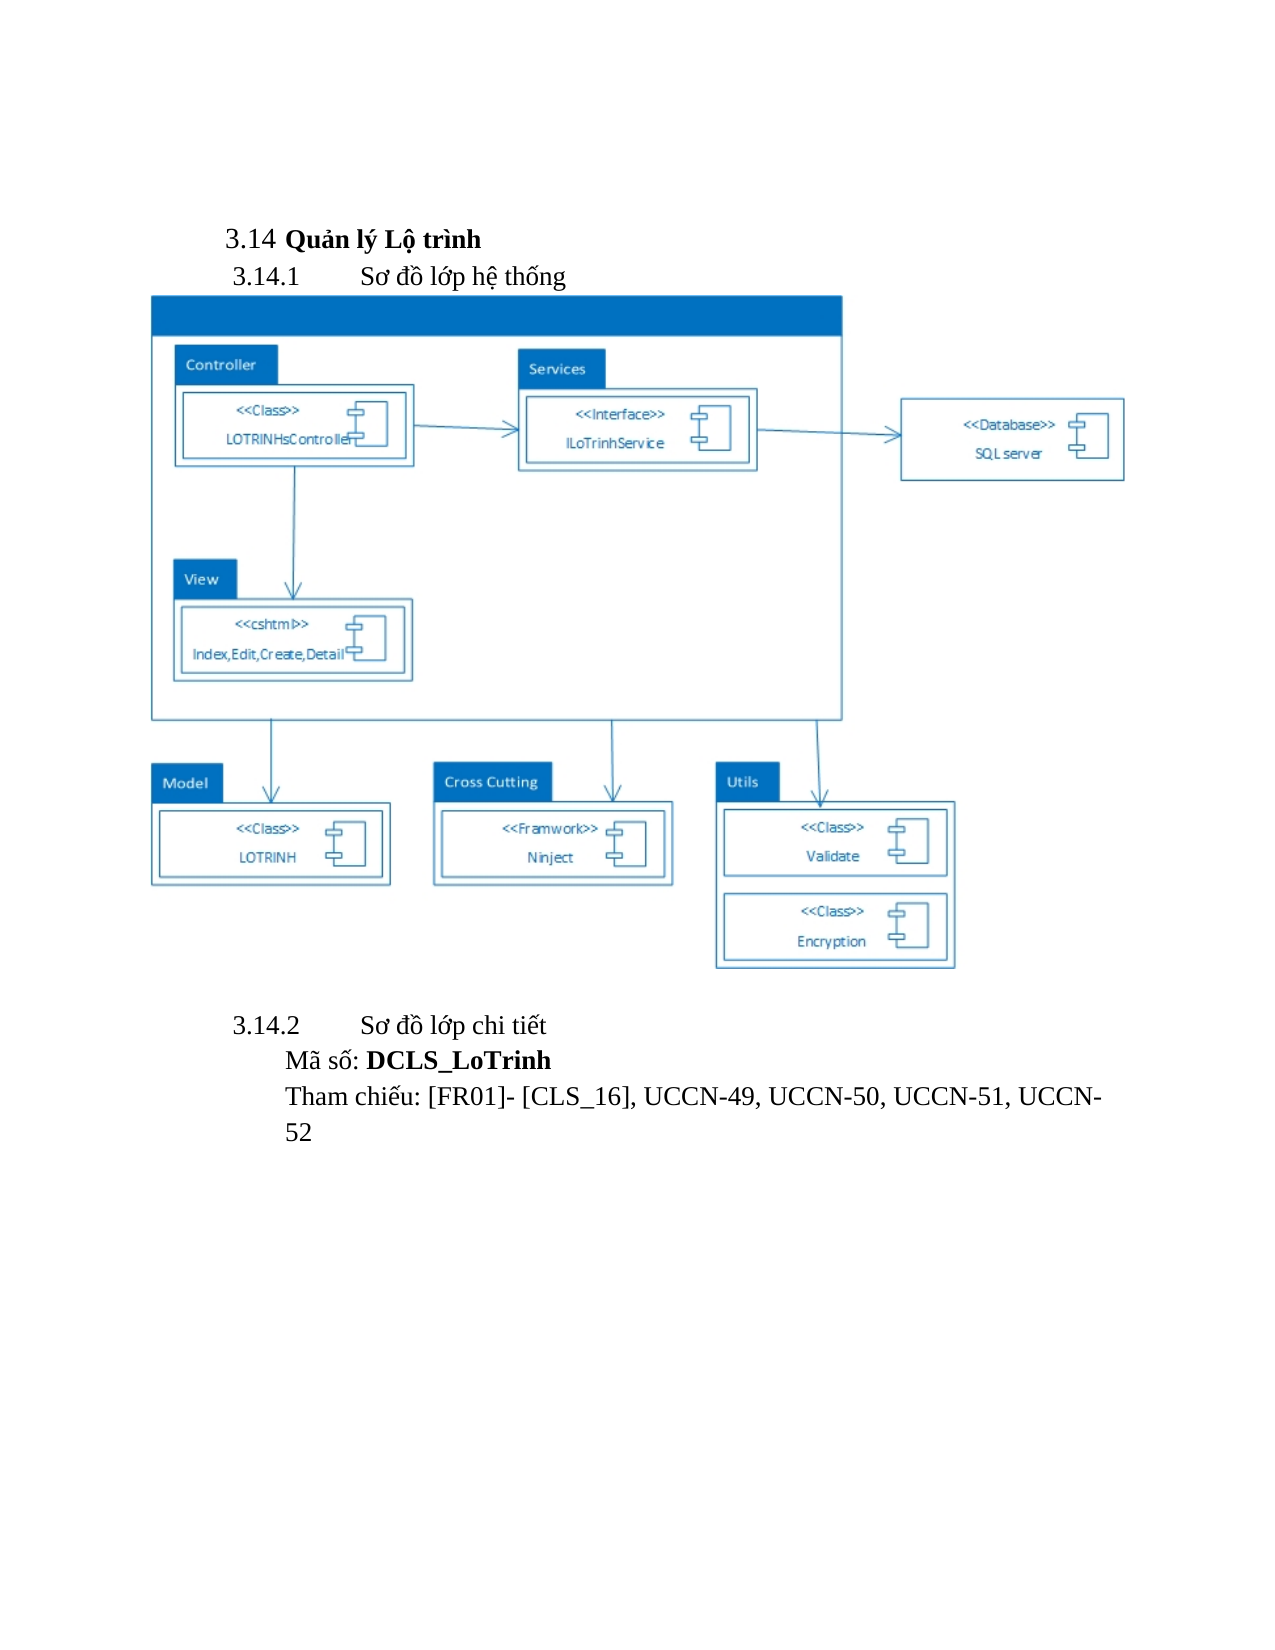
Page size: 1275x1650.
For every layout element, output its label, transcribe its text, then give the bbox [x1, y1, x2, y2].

picture [150, 295, 1125, 969]
text Quản lý Lộ trình [225, 221, 1125, 255]
list Sơ đồ lớp chi tiết [300, 1009, 1125, 1040]
list Tham chiếu: [FR01]- [CLS_16], UCCN-49, UCCN-50, UCCN-51, UCCN-52 [285, 1080, 1125, 1147]
list Mã số: DCLS_LoTrinh [285, 1044, 1125, 1076]
list Sơ đồ lớp hệ thống [300, 260, 1125, 291]
